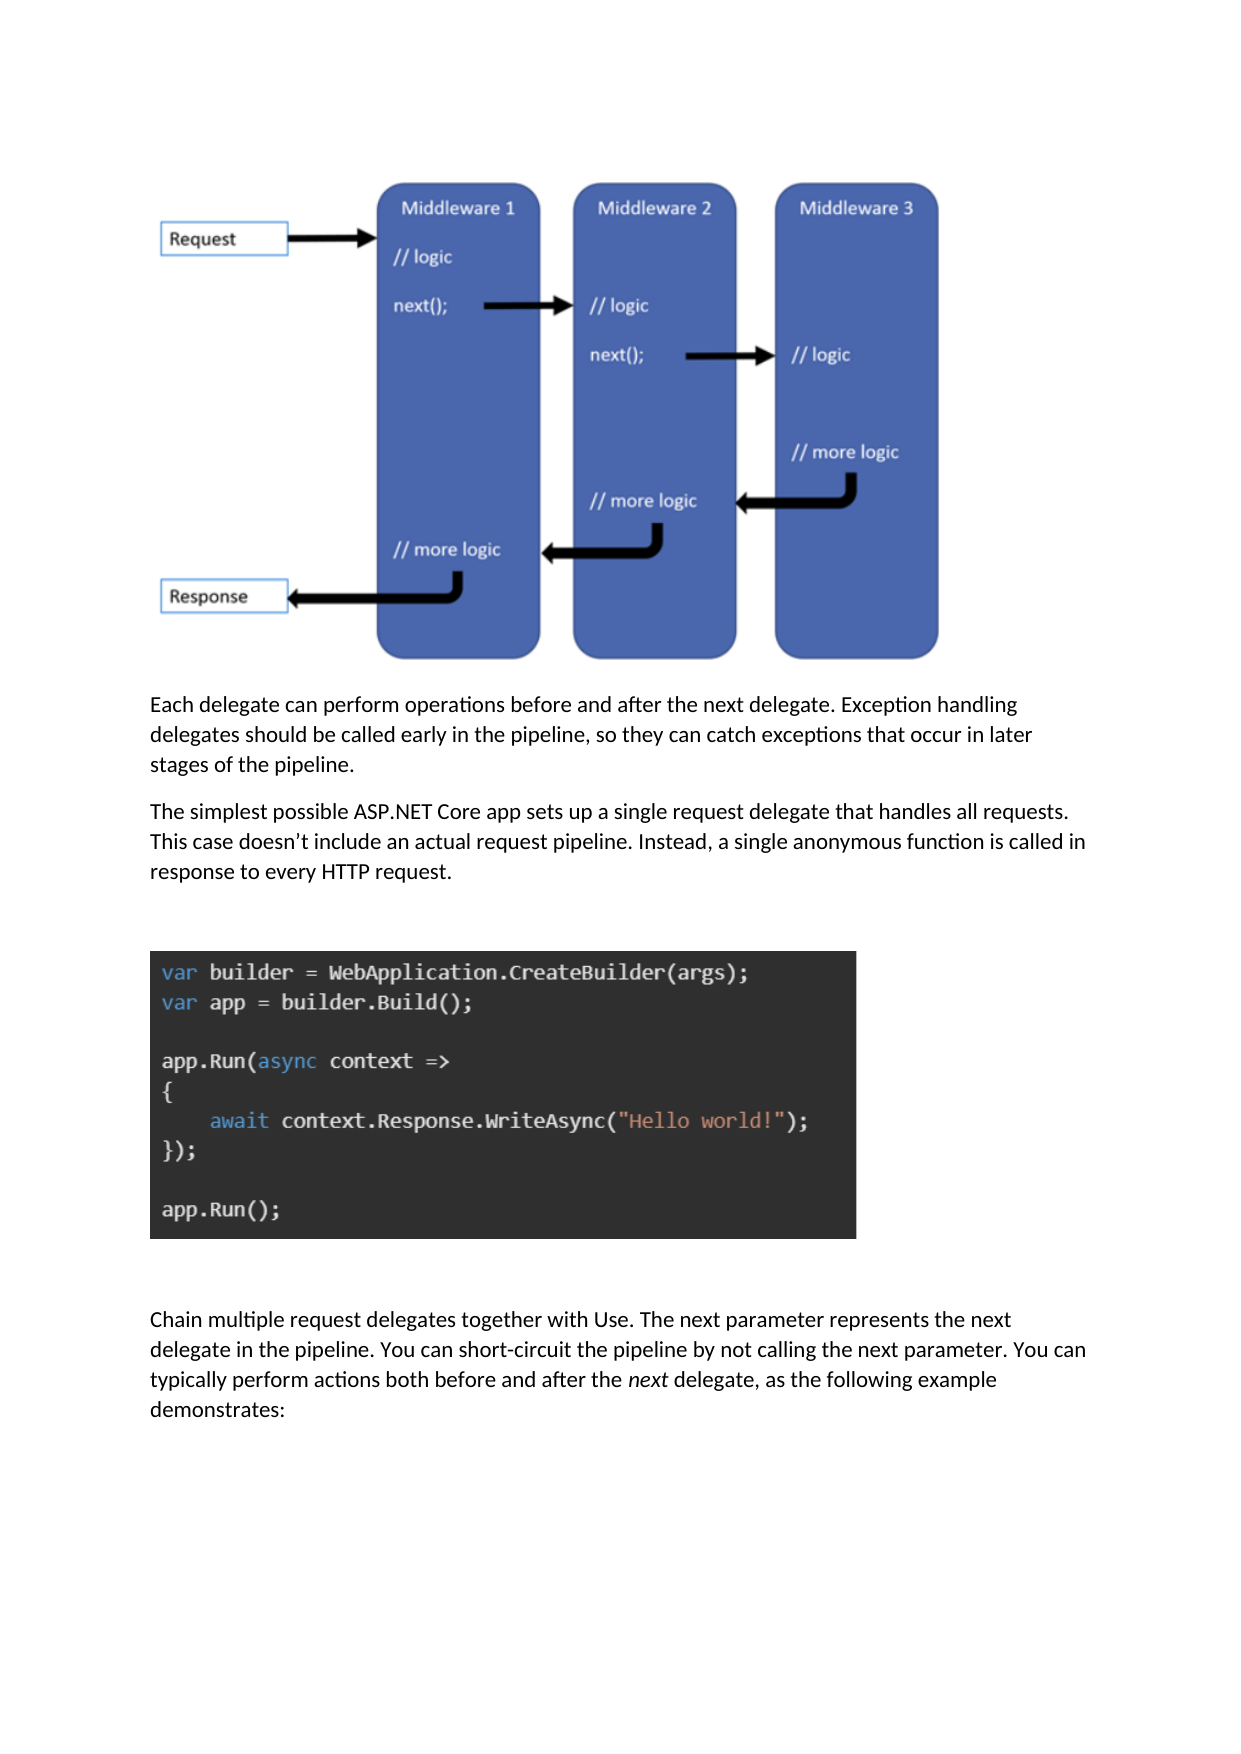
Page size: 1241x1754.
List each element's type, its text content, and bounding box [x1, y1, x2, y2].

text Chain multiple request delegates together with Use. The next parameter represents the next delegate in the pipeline. You can short-circuit the pipeline by not calling the next parameter. You can typically perform actions both before and after the next delegate, as the following example demonstrates: [150, 1305, 1090, 1423]
picture [150, 150, 960, 671]
text The simplest possible ASP.NET Core app sets up a single request delegate that handles all requests. This case doesn’t include an actual request pipeline. Instead, a single anonymous function is called in response to every HTTP request. [150, 797, 1090, 885]
text Each delegate can perform operations before and after the next delegate. Exception handling delegates should be called early in the pipeline, so they can catch exceptions that occur in later stages of the pipeline. [150, 690, 1090, 778]
picture [150, 951, 857, 1239]
